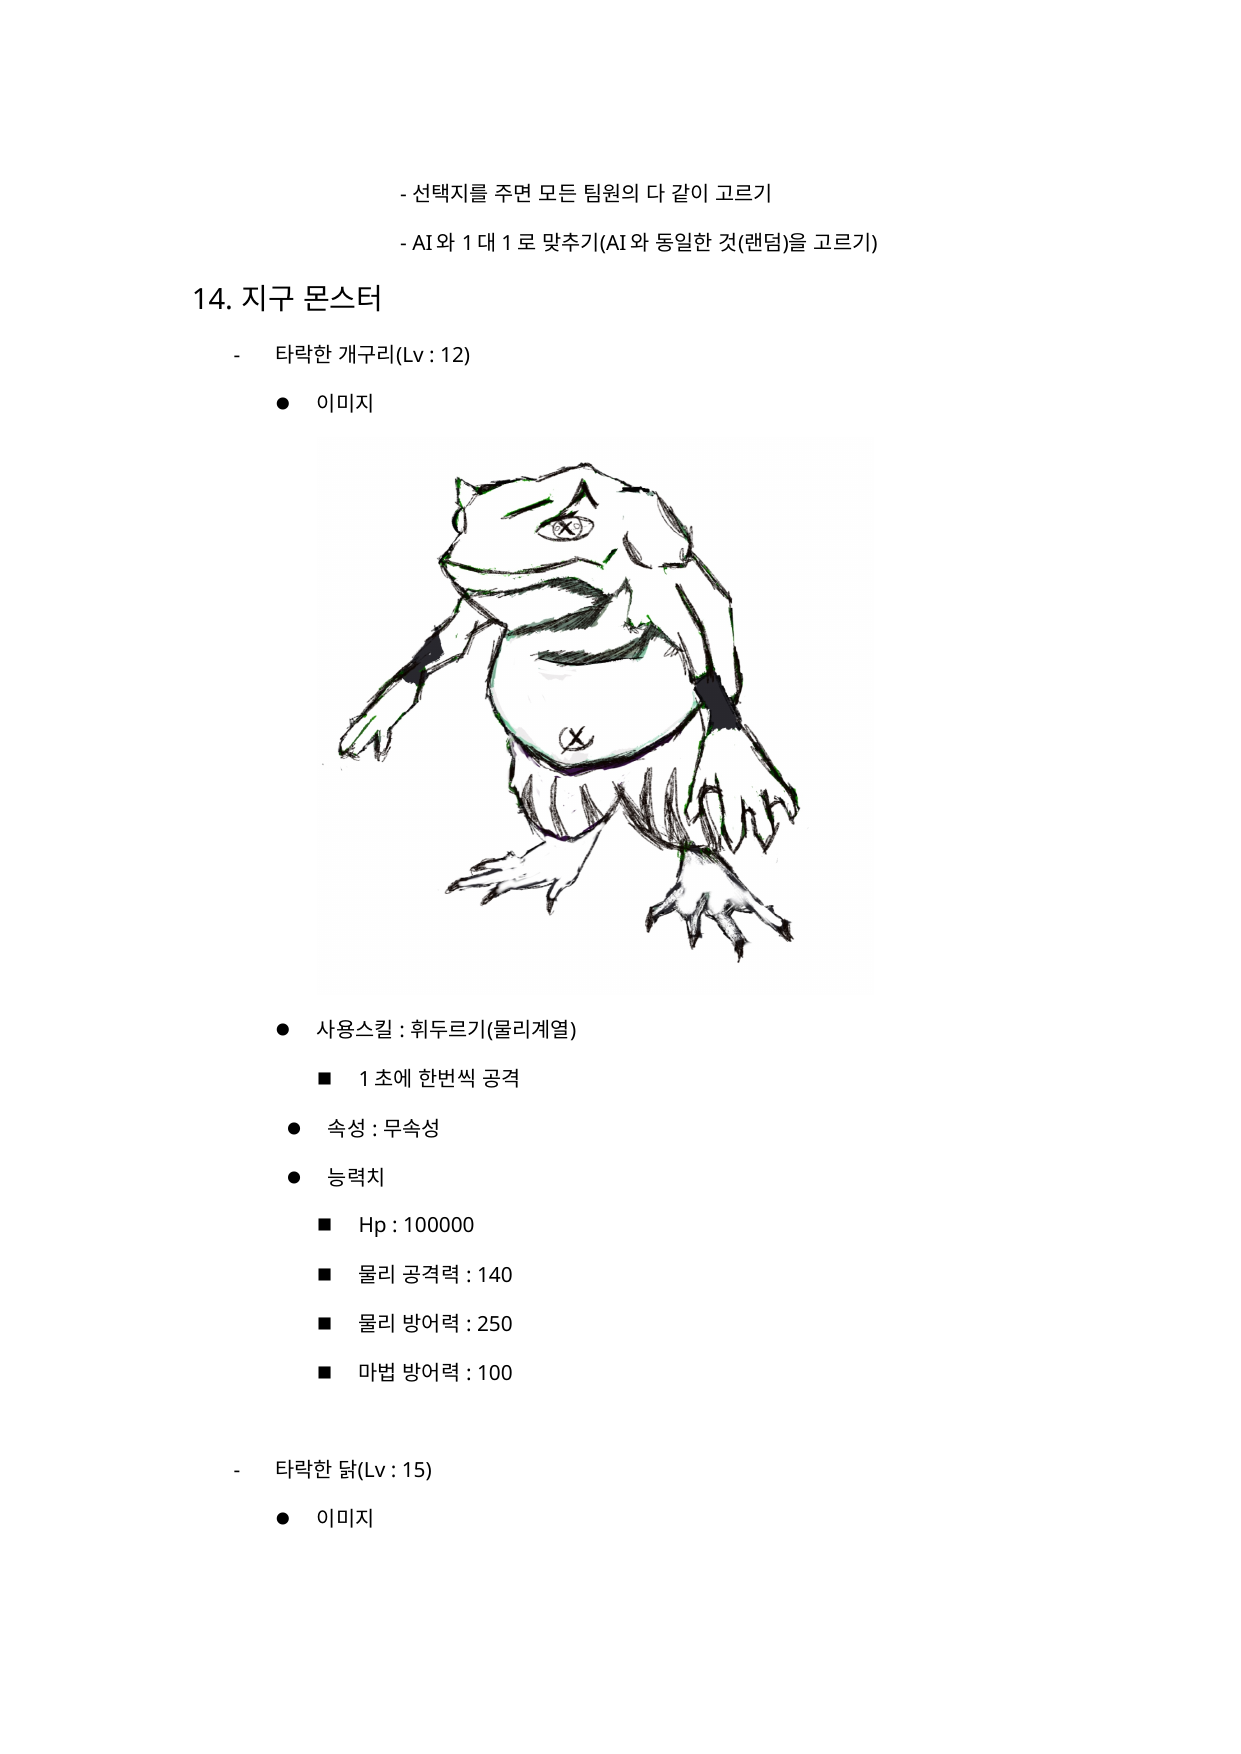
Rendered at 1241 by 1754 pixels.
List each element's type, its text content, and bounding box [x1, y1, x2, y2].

list - 선택지를 주면 모든 팀원의 다 같이 고르기 [275, 177, 1090, 207]
list 사용스킬 : 휘두르기(물리계열) [275, 1013, 1090, 1043]
list 타락한 닭(Lv : 15) [233, 1453, 1090, 1483]
list - AI와 1대1로 맞추기(AI와 동일한 것(랜덤)을 고르기) [275, 227, 1090, 257]
list 1초에 한번씩 공격 [317, 1062, 1090, 1093]
list Hp : 100000 [317, 1211, 1090, 1239]
list 물리 공격력 : 140 [317, 1258, 1090, 1288]
picture [316, 437, 874, 995]
list 마법 방어력 : 100 [317, 1357, 1090, 1387]
list 물리 방어력 : 250 [317, 1307, 1090, 1337]
list 능력치 [286, 1161, 1090, 1191]
list 이미지 [275, 388, 1090, 418]
list 이미지 [275, 1503, 1090, 1533]
subtitle 지구 몬스터 [192, 276, 1090, 318]
list 속성 : 무속성 [286, 1112, 1090, 1142]
list 타락한 개구리(Lv : 12) [233, 338, 1090, 369]
